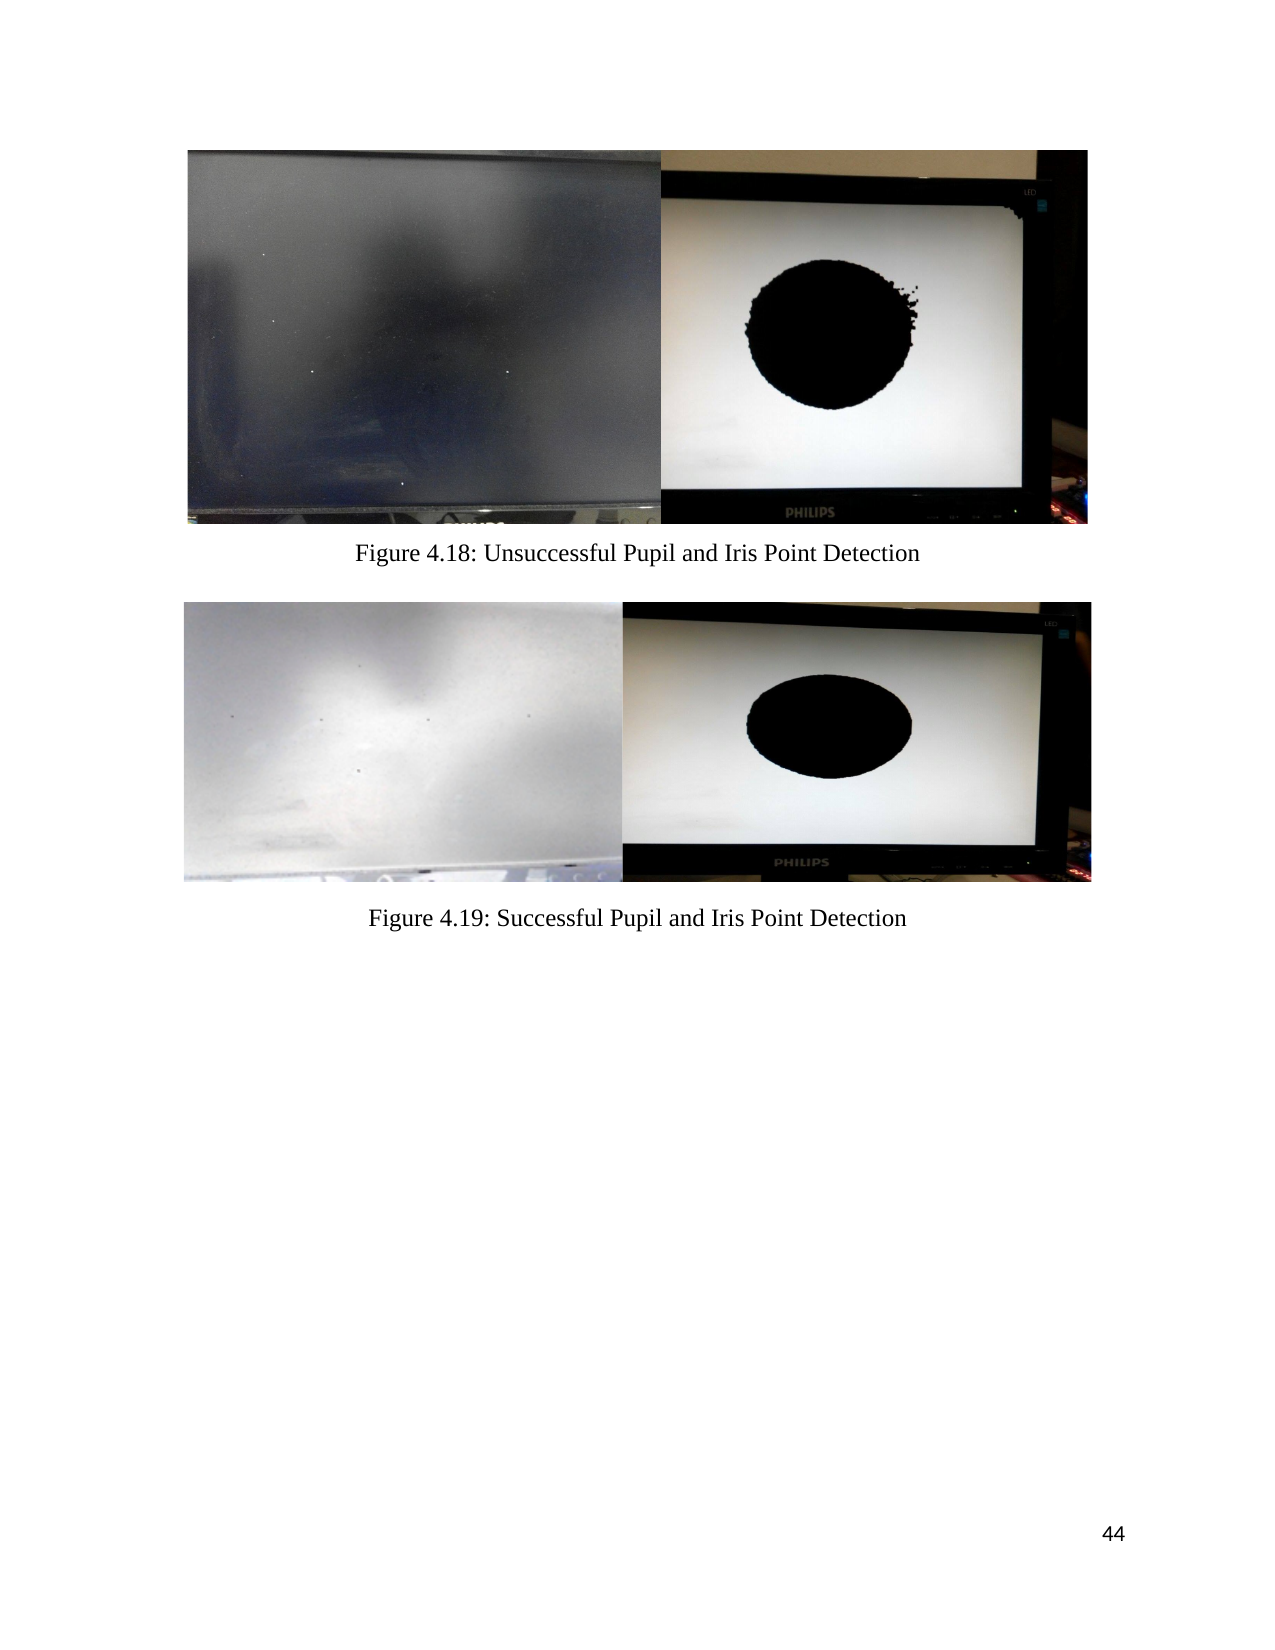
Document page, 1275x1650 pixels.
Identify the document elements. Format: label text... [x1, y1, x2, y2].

picture [183, 602, 1092, 882]
text Figure 4.19: Successful Pupil and Iris Point Detection [150, 903, 1125, 931]
picture [187, 150, 1088, 524]
